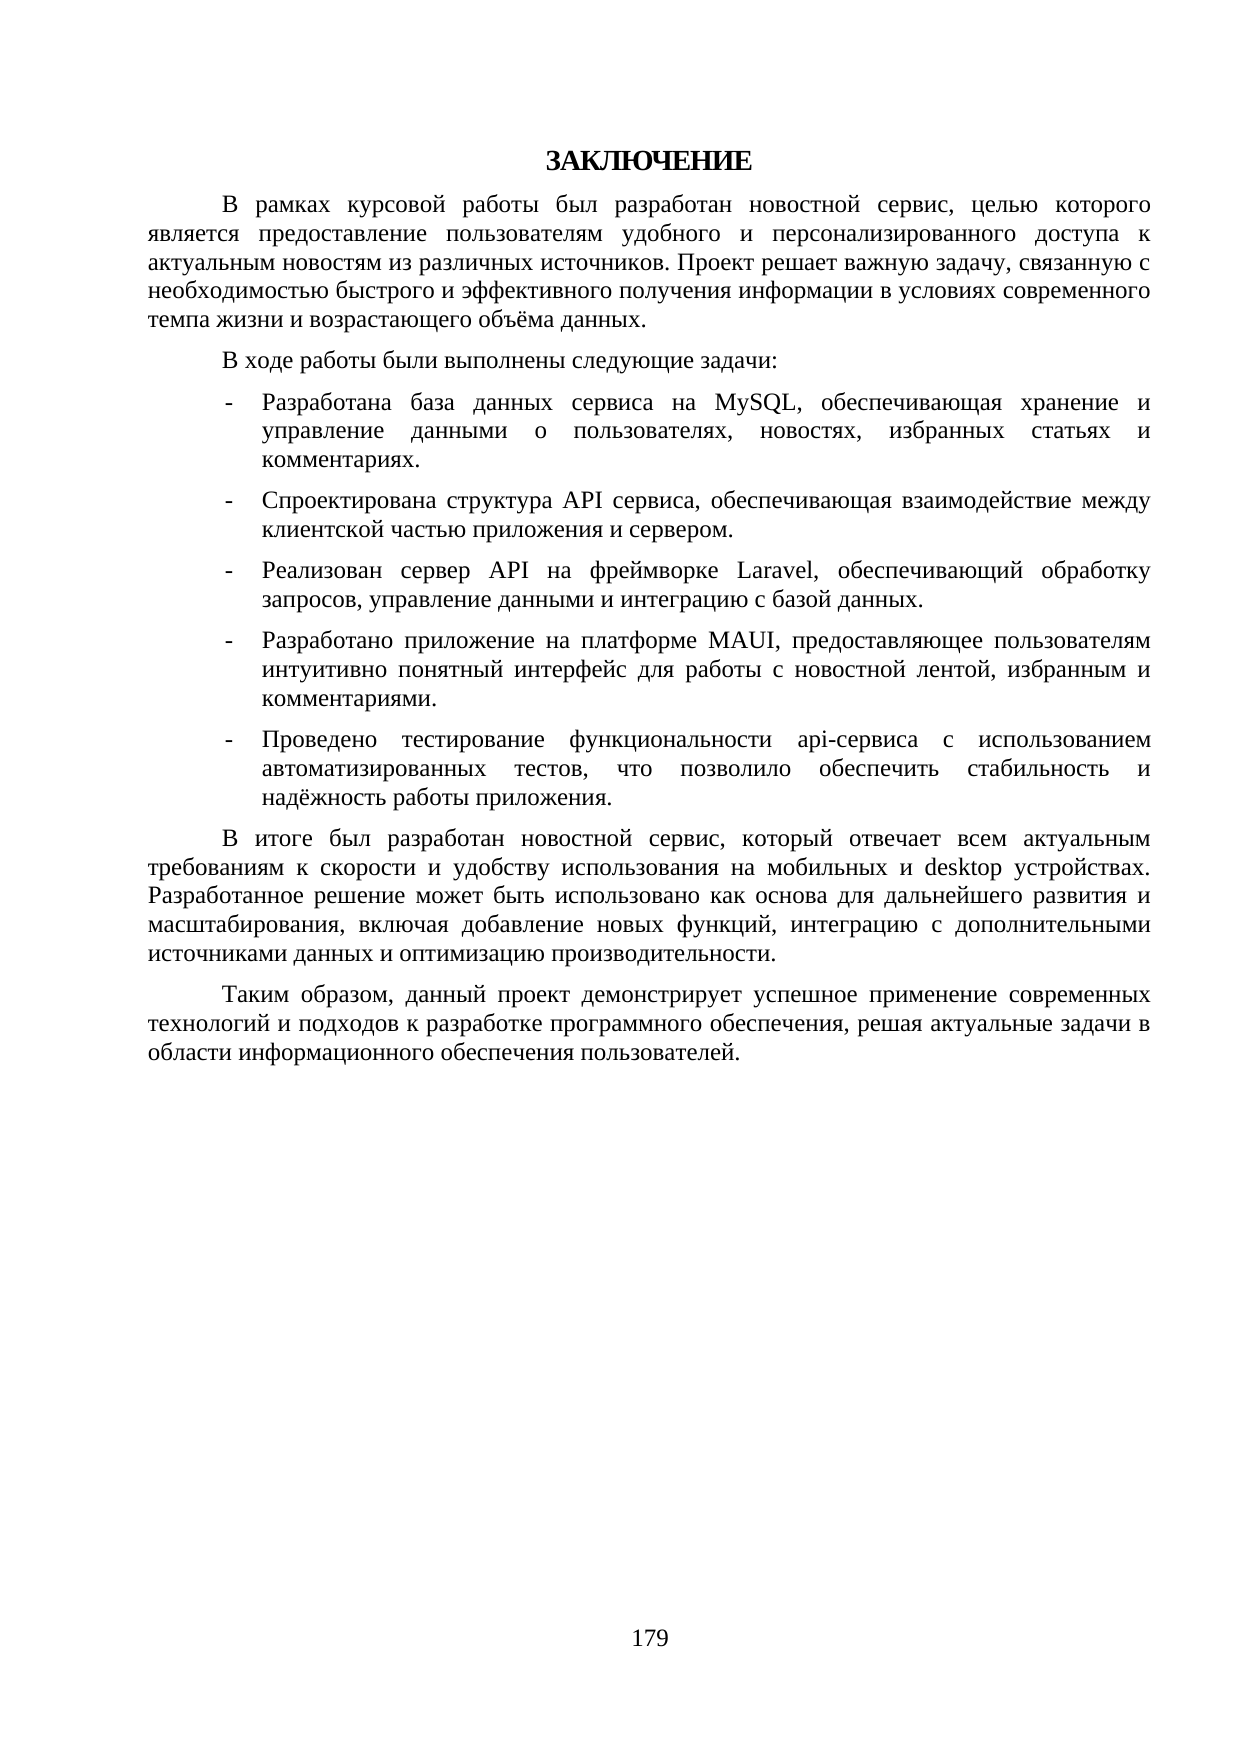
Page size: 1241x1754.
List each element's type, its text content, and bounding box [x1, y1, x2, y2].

text В итоге был разработан новостной сервис, который отвечает всем актуальным требованиям к скорости и удобству использования на мобильных и desktop устройствах. Разработанное решение может быть использовано как основа для дальнейшего развития и масштабирования, включая добавление новых функций, интеграцию с дополнительными источниками данных и оптимизацию производительности. [148, 823, 1152, 967]
list Разработана база данных сервиса на MySQL, обеспечивающая хранение и управление данными о пользователях, новостях, избранных статьях и комментариях. [224, 387, 1152, 473]
text Таким образом, данный проект демонстрирует успешное применение современных технологий и подходов к разработке программного обеспечения, решая актуальные задачи в области информационного обеспечения пользователей. [148, 979, 1152, 1065]
list Проведено тестирование функциональности api-сервиса с использованием автоматизированных тестов, что позволило обеспечить стабильность и надёжность работы приложения. [224, 724, 1152, 810]
list Реализован сервер API на фреймворке Laravel, обеспечивающий обработку запросов, управление данными и интеграцию с базой данных. [224, 555, 1152, 613]
list Разработано приложение на платформе MAUI, предоставляющее пользователям интуитивно понятный интерфейс для работы с новостной лентой, избранным и комментариями. [224, 625, 1152, 712]
text В ходе работы были выполнены следующие задачи: [148, 345, 1152, 374]
list Спроектирована структура API сервиса, обеспечивающая взаимодействие между клиентской частью приложения и сервером. [224, 485, 1152, 543]
text В рамках курсовой работы был разработан новостной сервис, целью которого является предоставление пользователям удобного и персонализированного доступа к актуальным новостям из различных источников. Проект решает важную задачу, связанную с необходимостью быстрого и эффективного получения информации в условиях современного темпа жизни и возрастающего объёма данных. [148, 189, 1152, 333]
title Заключение [148, 143, 1152, 177]
